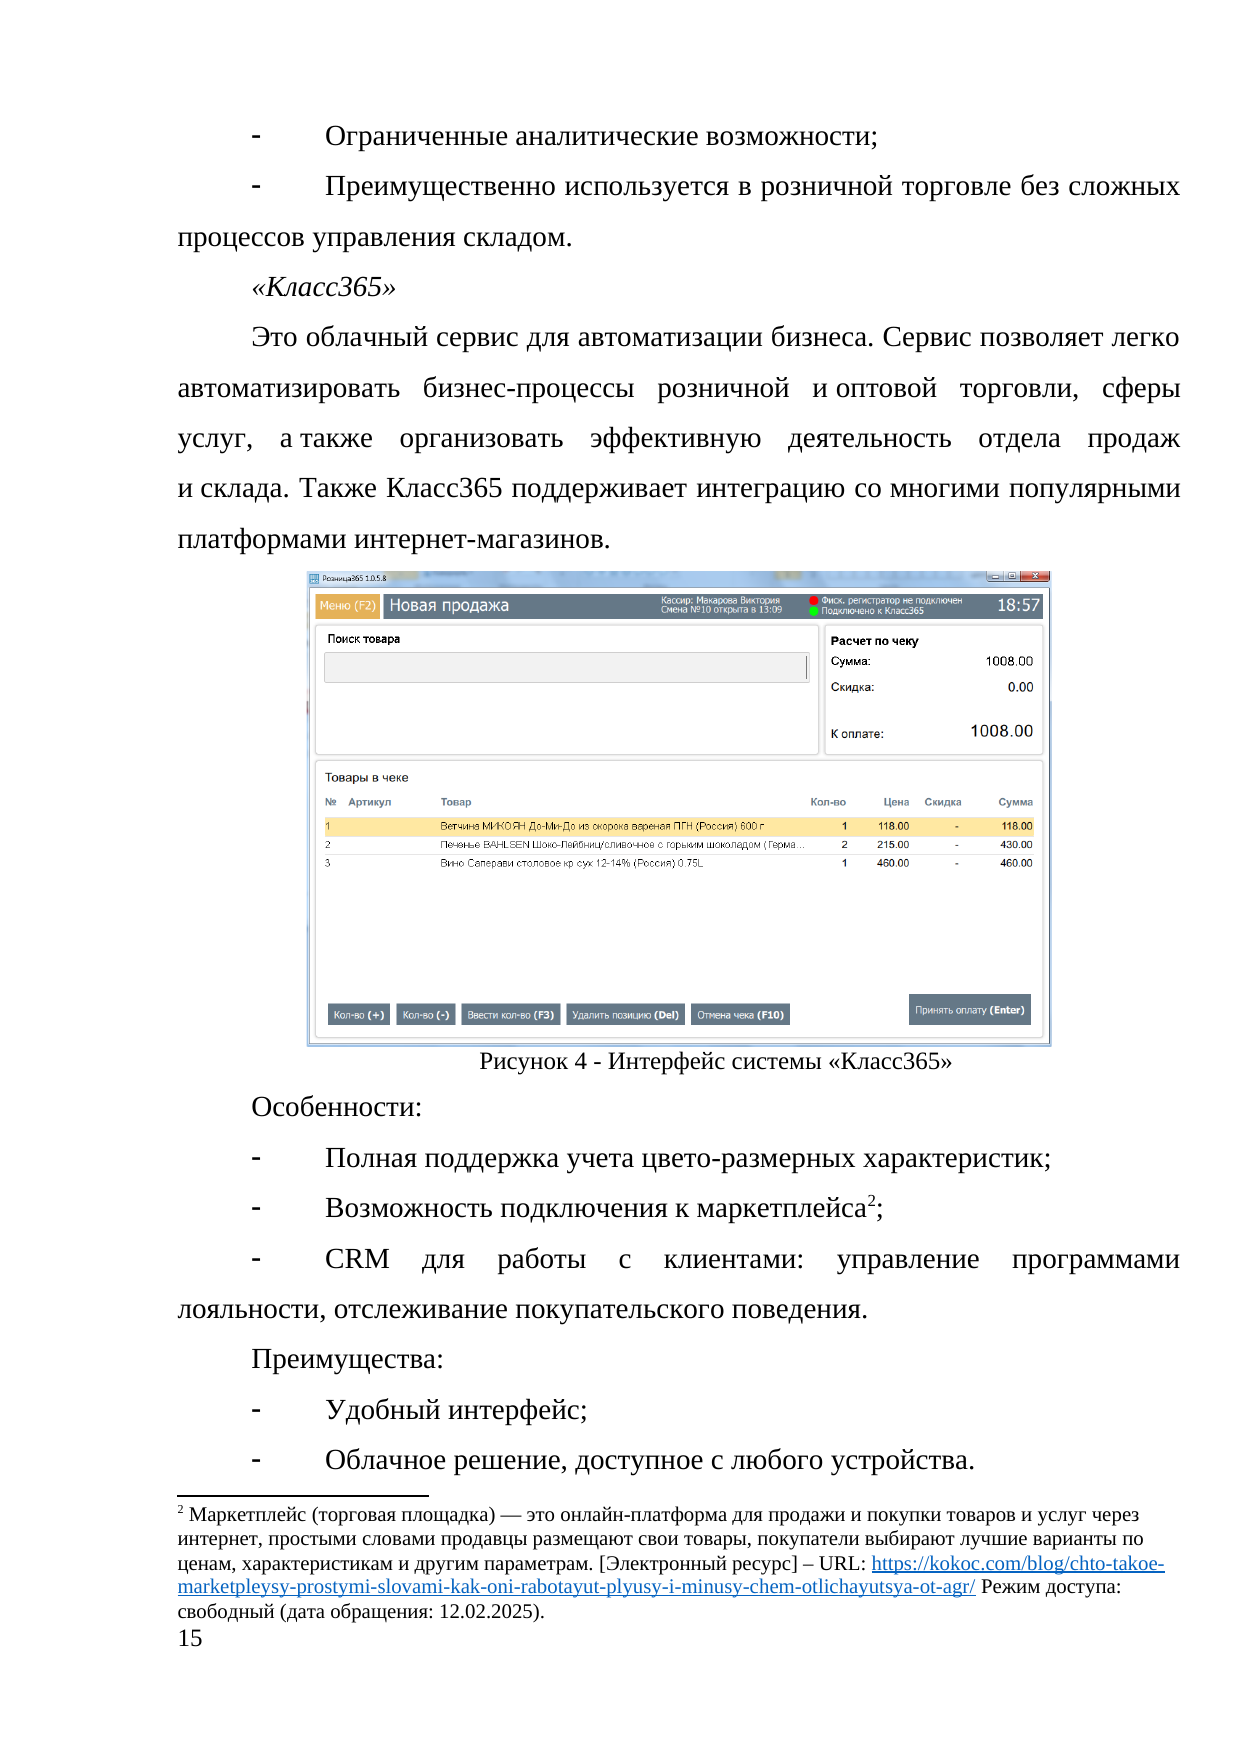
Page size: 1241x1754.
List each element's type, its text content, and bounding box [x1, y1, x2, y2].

list Полная поддержка учета цвето-размерных характеристик; [177, 1140, 1181, 1173]
picture [306, 571, 1052, 1047]
list Ограниченные аналитические возможности; [177, 118, 1181, 152]
list Удобный интерфейс; [177, 1392, 1181, 1425]
text Рисунок 4 - Интерфейс системы «Класс365» [177, 1046, 1181, 1075]
list Облачное решение, доступное с любого устройства. [177, 1442, 1181, 1476]
list Возможность подключения к маркетплейса; [177, 1190, 1181, 1224]
text Преимущества: [177, 1341, 1181, 1375]
text «Класс365» [177, 269, 1181, 303]
list Преимущественно используется в розничной торговле без сложных процессов управления складом. [177, 168, 1181, 252]
text Особенности: [177, 1089, 1181, 1123]
list CRM для работы с клиентами: управление программами лояльности, отслеживание покупательского поведения. [177, 1241, 1181, 1325]
text Это облачный сервис для автоматизации бизнеса. Сервис позволяет легко автоматизировать бизнес-процессы розничной и оптовой торговли, сферы услуг, а также организовать эффективную деятельность отдела продаж и склада. Также Класс365 поддерживает интеграцию со многими популярными платформами интернет-магазинов. [177, 319, 1181, 554]
